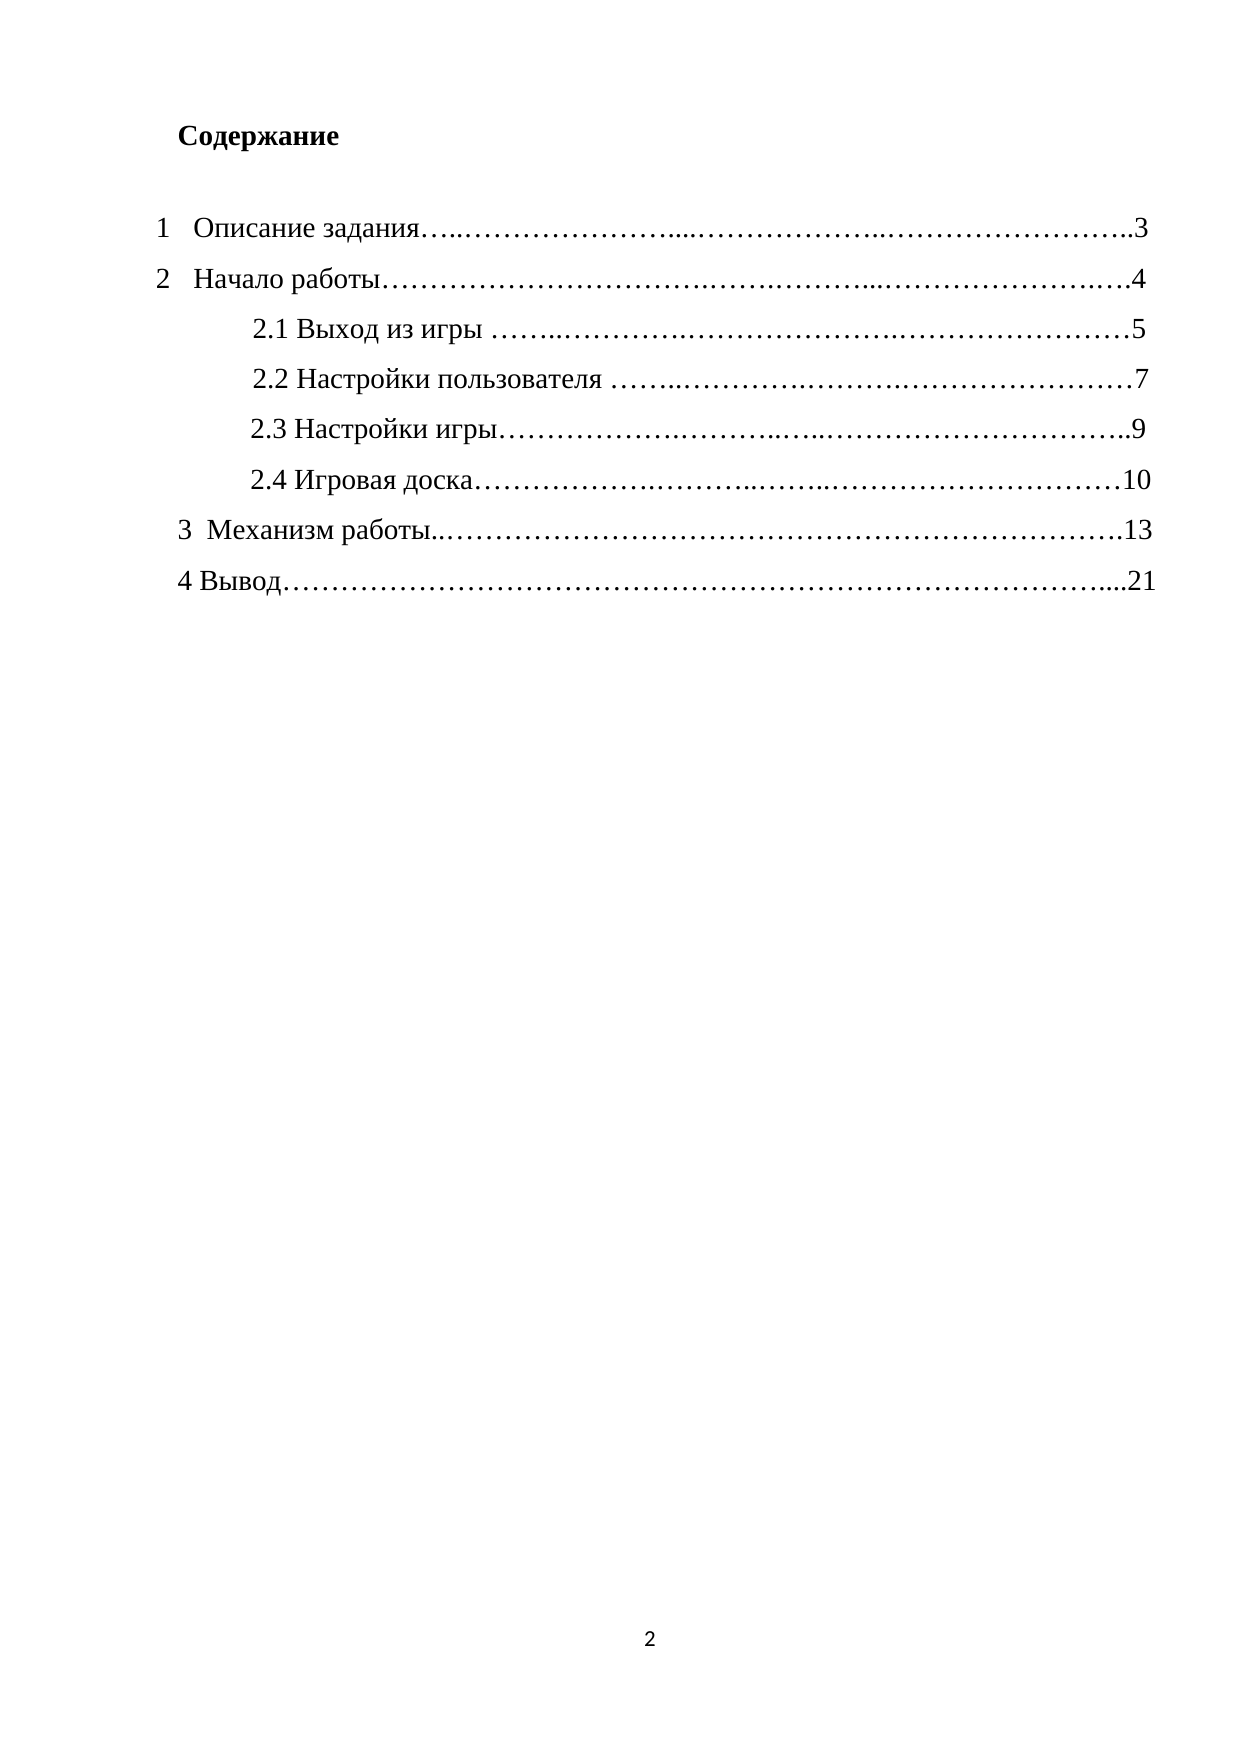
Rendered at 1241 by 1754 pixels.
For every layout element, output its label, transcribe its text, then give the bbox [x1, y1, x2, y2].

text 2.3 Настройки игры……………….………..…..…………………………..9 [118, 412, 1181, 445]
text 3 Механизм работы..…………………………………………………………….13 [118, 512, 1181, 546]
text 2.1 Выход из игры ……..………….………………….……………………5 [193, 311, 1181, 344]
text 2.2 Настройки пользователя ……..………….……….……………………7 [193, 361, 1181, 395]
text 4 Вывод…………………………………………………………………………....21 [118, 563, 1181, 596]
text Содержание [118, 118, 1181, 152]
list Описание задания…..…………………....………………..……………………..3 [156, 210, 1211, 244]
text 2.4 Игровая доска……………….………..……..…………………………10 [118, 462, 1181, 496]
list Начало работы…………………………….…….………...………………….….4 [156, 261, 1181, 294]
